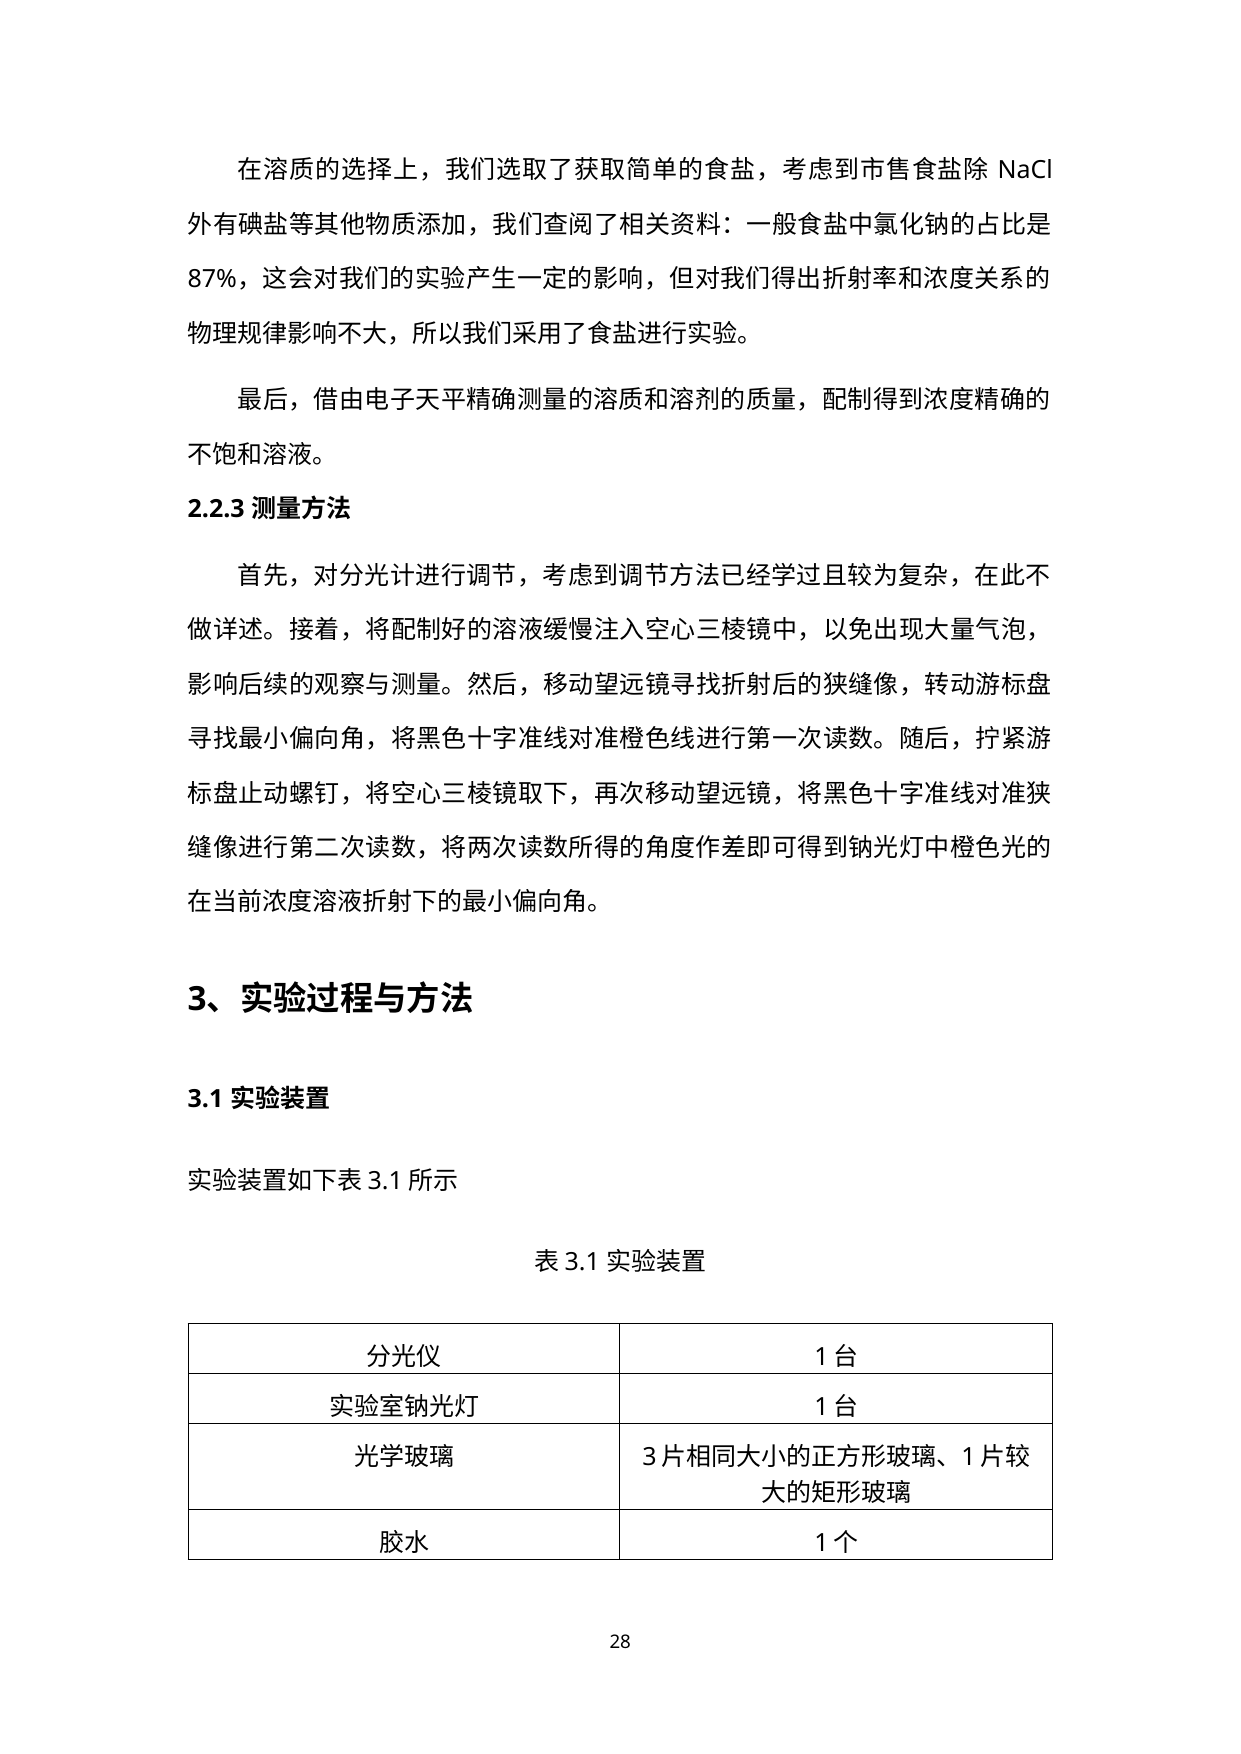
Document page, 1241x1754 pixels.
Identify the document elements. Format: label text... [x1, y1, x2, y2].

table_cell 1台 [620, 1374, 1052, 1423]
table_cell 实验室钠光灯 [189, 1374, 619, 1423]
table_cell 1个 [620, 1510, 1052, 1558]
table_cell 3片相同大小的正方形玻璃、1片较大的矩形玻璃 [620, 1424, 1052, 1509]
table_header 分光仪 [189, 1324, 619, 1373]
text 首先，对分光计进行调节，考虑到调节方法已经学过且较为复杂，在此不做详述。接着，将配制好的溶液缓慢注入空心三棱镜中，以免出现大量气泡，影响后续的观察与测量。然后，移动望远镜寻找折射后的狭缝像，转动游标盘寻找最小偏向角，将黑色十字准线对准橙色线进行第一次读数。随后，拧紧游标盘止动螺钉，将空心三棱镜取下，再次移动望远镜，将黑色十字准线对准狭缝像进行第二次读数，将两次读数所得的角度作差即可得到钠光灯中橙色光的在当前浓度溶液折射下的最小偏向角。 [187, 556, 1053, 918]
table_cell 光学玻璃 [189, 1424, 619, 1509]
text 表3.1 实验装置 [187, 1242, 1053, 1278]
text 最后，借由电子天平精确测量的溶质和溶剂的质量，配制得到浓度精确的不饱和溶液。 [187, 380, 1053, 471]
text 在溶质的选择上，我们选取了获取简单的食盐，考虑到市售食盐除NaCl外有碘盐等其他物质添加，我们查阅了相关资料：一般食盐中氯化钠的占比是87%，这会对我们的实验产生一定的影响，但对我们得出折射率和浓度关系的物理规律影响不大，所以我们采用了食盐进行实验。 [187, 150, 1053, 349]
table_header 1台 [620, 1324, 1052, 1373]
text 2.2.3 测量方法 [187, 489, 1053, 525]
table_cell 胶水 [189, 1510, 619, 1558]
text 3、实验过程与方法 [187, 972, 1053, 1020]
text 实验装置如下表3.1所示 [187, 1160, 1053, 1196]
text 3.1 实验装置 [187, 1079, 1053, 1115]
